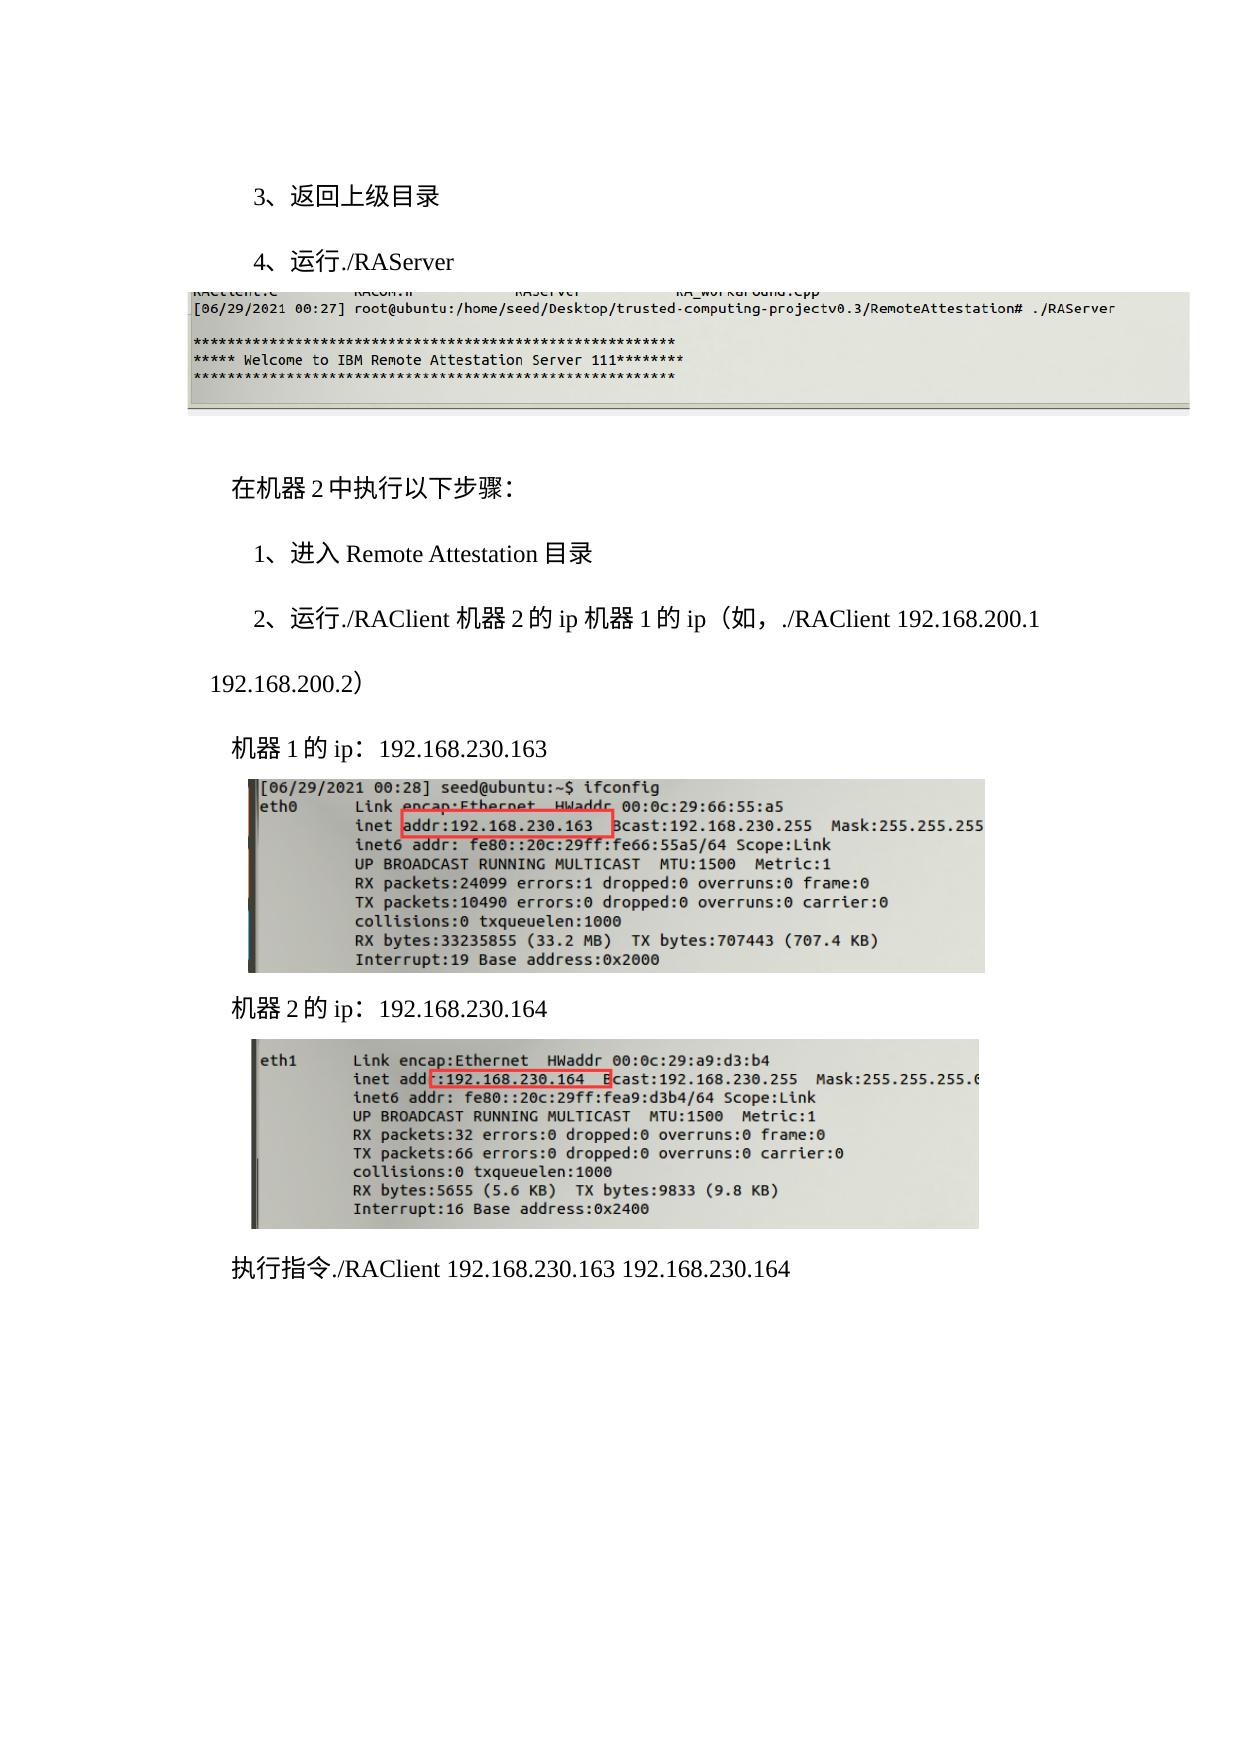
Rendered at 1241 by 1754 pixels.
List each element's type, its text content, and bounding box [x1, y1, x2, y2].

text 3、返回上级目录 [209, 162, 1053, 227]
picture [248, 779, 985, 973]
text 机器1的ip：192.168.230.163 [187, 714, 1053, 779]
picture [187, 292, 1190, 416]
text 在机器2中执行以下步骤： [187, 454, 1053, 519]
text 1、进入Remote Attestation目录 [209, 519, 1053, 584]
text 2、运行./RAClient 机器2的ip 机器1的ip（如，./RAClient 192.168.200.1 192.168.200.2） [209, 584, 1053, 714]
text 4、运行./RAServer [209, 227, 1053, 292]
picture [251, 1039, 979, 1229]
text 执行指令./RAClient 192.168.230.163 192.168.230.164 [187, 1234, 1053, 1299]
text 机器2的ip：192.168.230.164 [187, 974, 1053, 1039]
